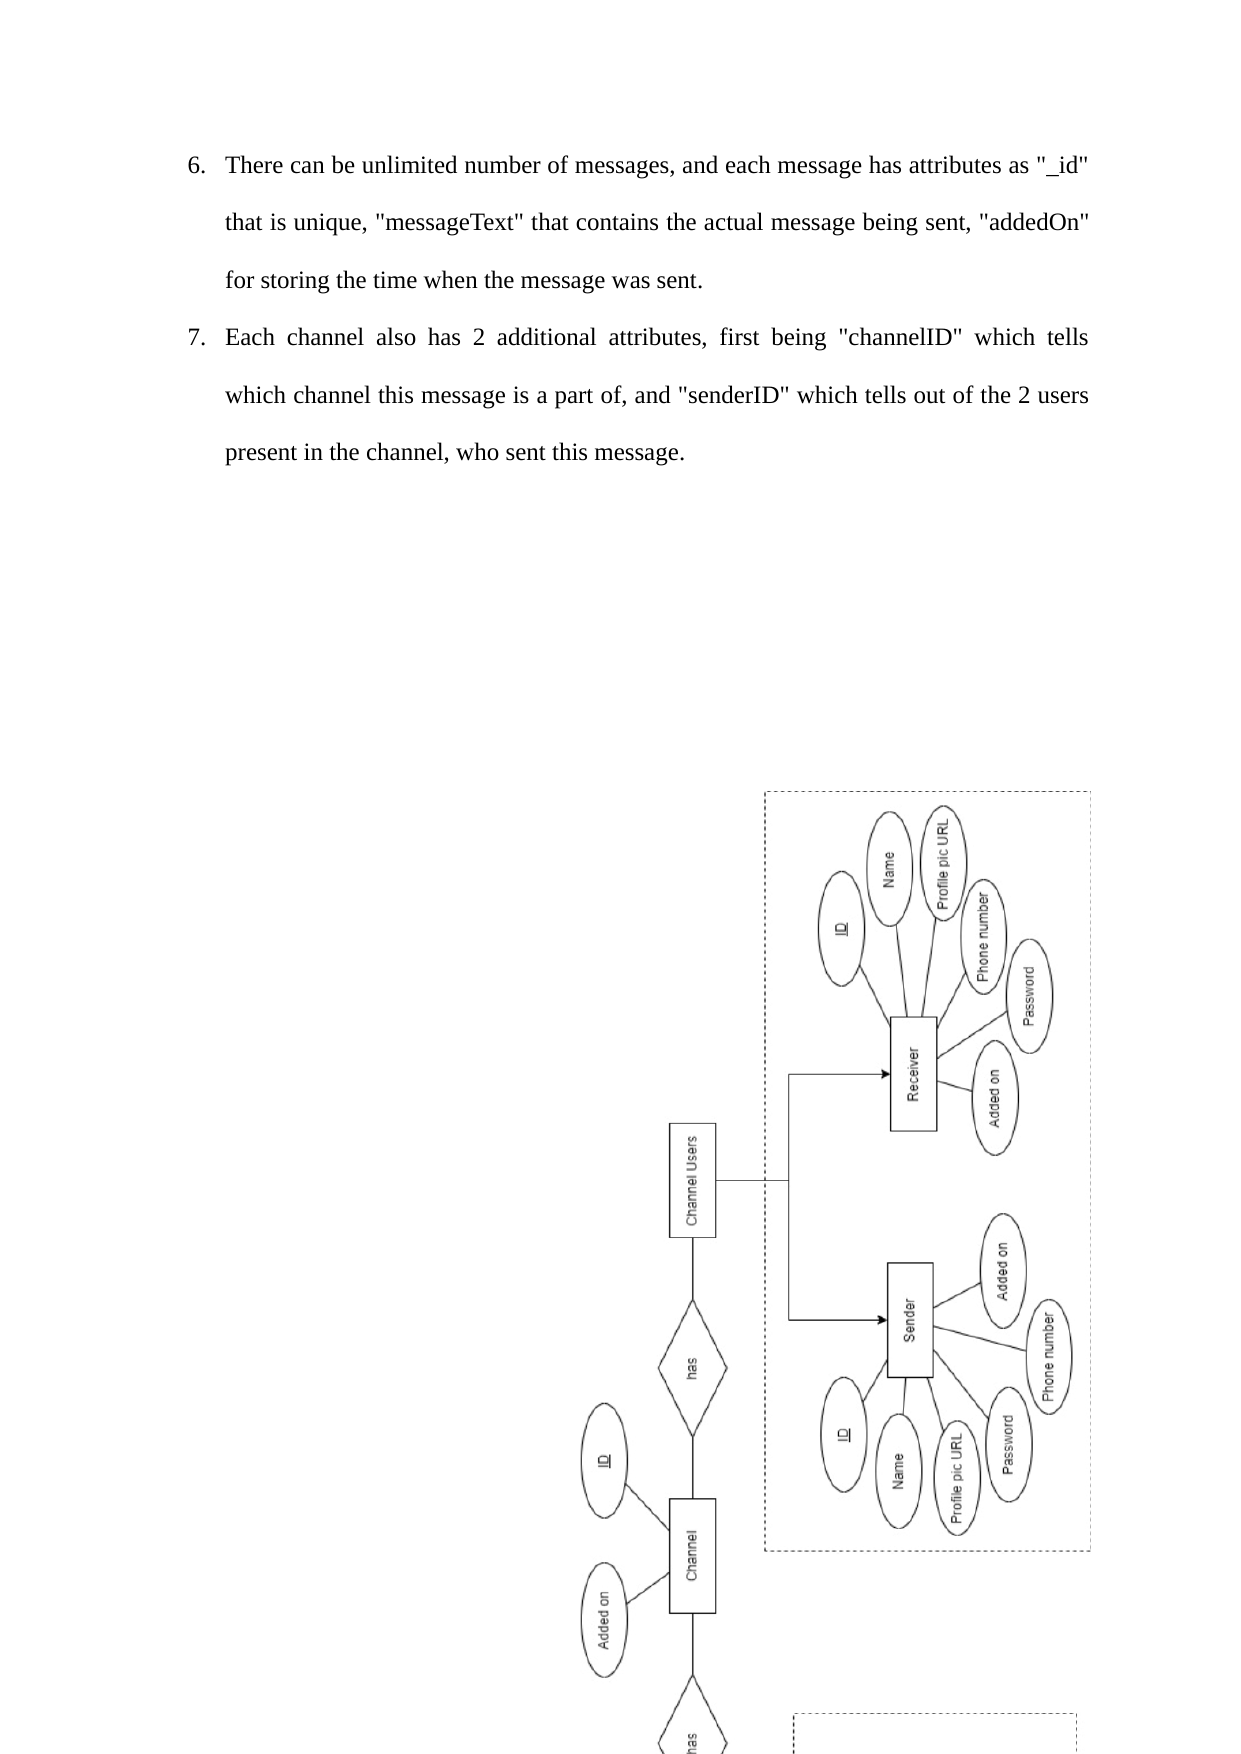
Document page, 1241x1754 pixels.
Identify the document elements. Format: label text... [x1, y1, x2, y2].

list Each channel also has 2 additional attributes, first being "channelID" which tells which channel this message is a part of, and "senderID" which tells out of the 2 users present in the channel, who sent this message. [187, 322, 1090, 466]
picture [581, 792, 1091, 1754]
list There can be unlimited number of messages, and each message has attributes as "_id" that is unique, "messageText" that contains the actual message being sent, "addedOn" for storing the time when the message was sent. [187, 150, 1090, 294]
